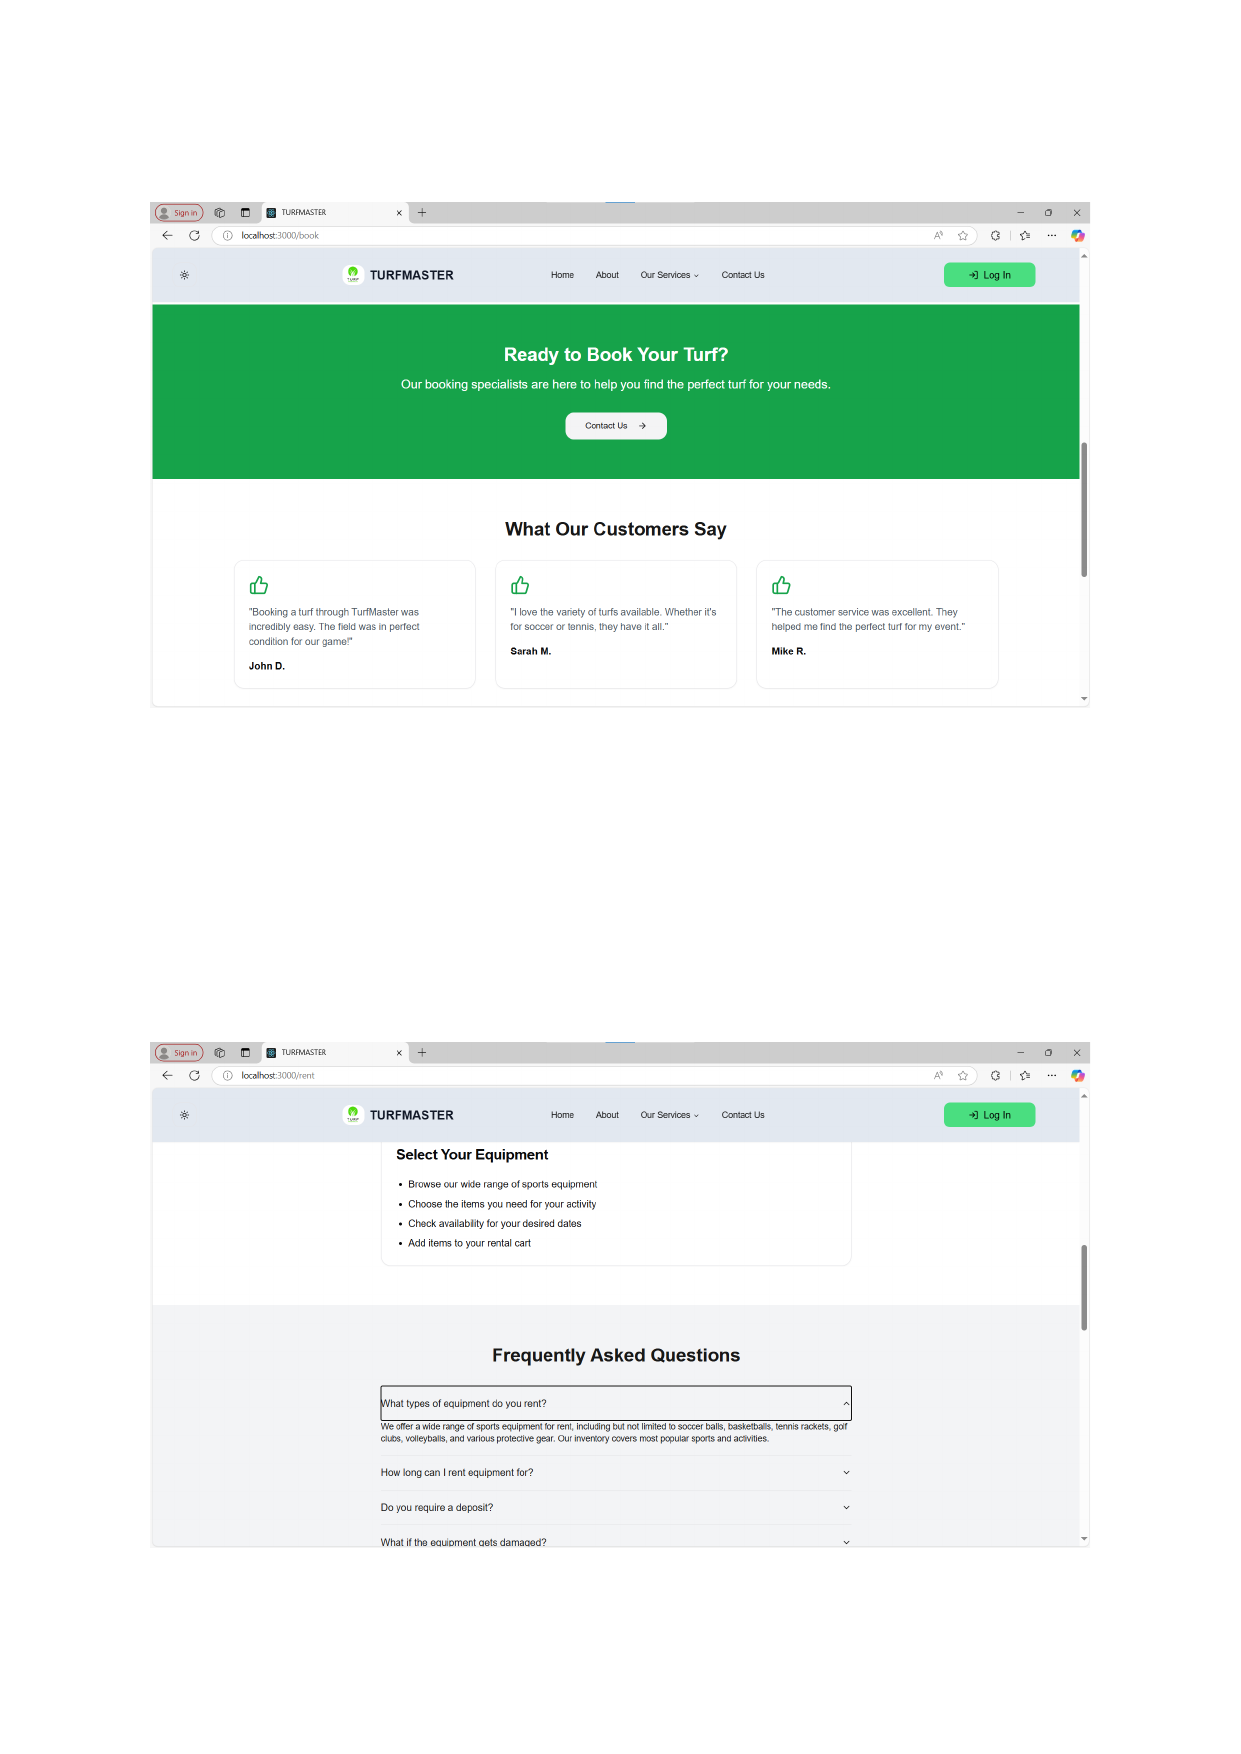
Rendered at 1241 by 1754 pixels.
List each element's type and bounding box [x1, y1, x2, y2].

picture [150, 202, 1091, 708]
picture [150, 1042, 1091, 1548]
